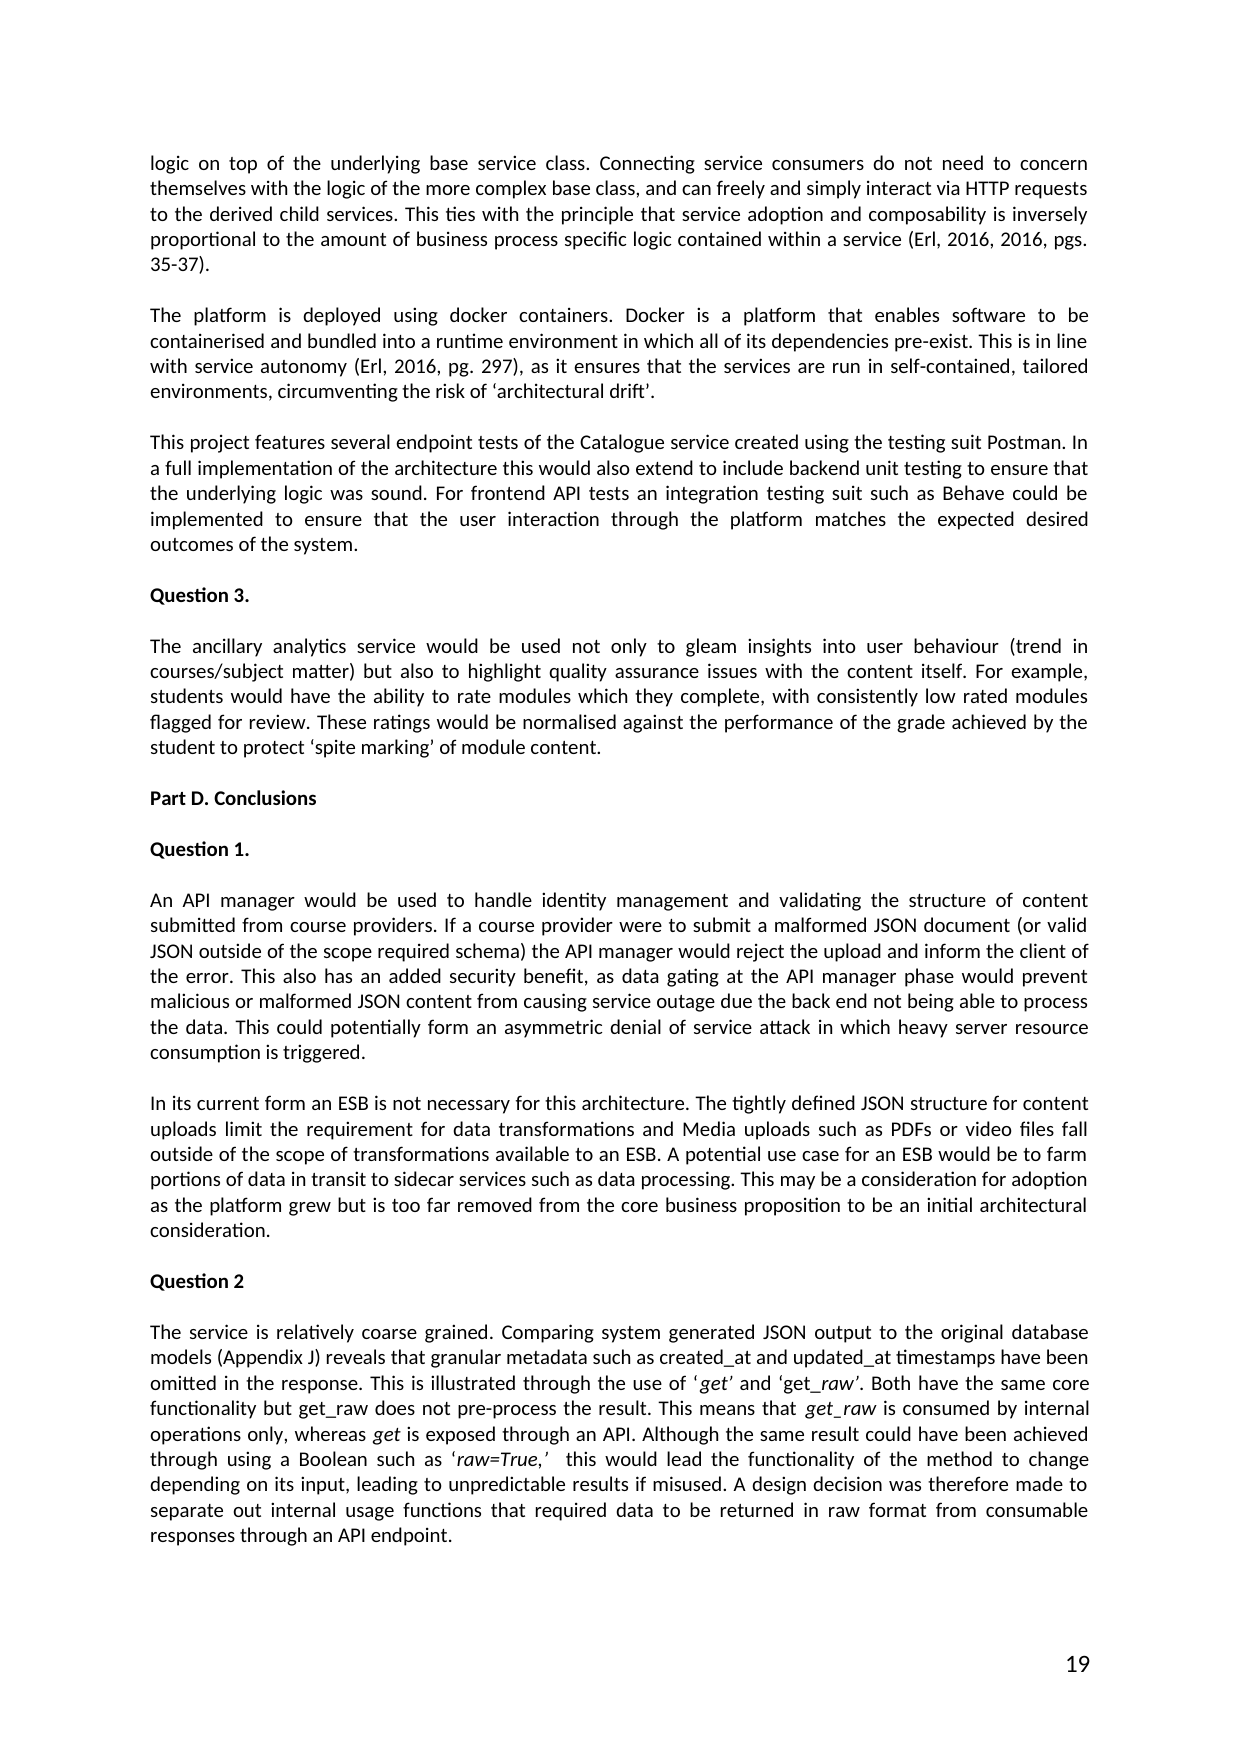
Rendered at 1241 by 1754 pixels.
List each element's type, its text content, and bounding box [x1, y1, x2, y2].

text Question 3. [150, 582, 1090, 607]
text In its current form an ESB is not necessary for this architecture. The tightly defined JSON structure for content uploads limit the requirement for data transformations and Media uploads such as PDFs or video files fall outside of the scope of transformations available to an ESB. A potential use case for an ESB would be to farm portions of data in transit to sidecar services such as data processing. This may be a consideration for adoption as the platform grew but is too far removed from the core business proposition to be an initial architectural consideration. [150, 1090, 1090, 1243]
text Question 2 [150, 1268, 1090, 1294]
text The ancillary analytics service would be used not only to gleam insights into user behaviour (trend in courses/subject matter) but also to highlight quality assurance issues with the content itself. For example, students would have the ability to rate modules which they complete, with consistently low rated modules flagged for review. These ratings would be normalised against the performance of the grade achieved by the student to protect ‘spite marking’ of module content. [150, 633, 1090, 760]
text Question 1. [150, 836, 1090, 862]
text Part D. Conclusions [150, 785, 1090, 811]
text An API manager would be used to handle identity management and validating the structure of content submitted from course providers. If a course provider were to submit a malformed JSON document (or valid JSON outside of the scope required schema) the API manager would reject the upload and inform the client of the error. This also has an added security benefit, as data gating at the API manager phase would prevent malicious or malformed JSON content from causing service outage due the back end not being able to process the data. This could potentially form an asymmetric denial of service attack in which heavy server resource consumption is triggered. [150, 887, 1090, 1065]
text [150, 150, 1090, 277]
text This project features several endpoint tests of the Catalogue service created using the testing suit Postman. In a full implementation of the architecture this would also extend to include backend unit testing to ensure that the underlying logic was sound. For frontend API tests an integration testing suit such as Behave could be implemented to ensure that the user interaction through the platform matches the expected desired outcomes of the system. [150, 429, 1090, 557]
text The service is relatively coarse grained. Comparing system generated JSON output to the original database models (Appendix J) reveals that granular metadata such as created_at and updated_at timestamps have been omitted in the response. This is illustrated through the use of ‘get’ and ‘get_raw’. Both have the same core functionality but get_raw does not pre-process the result. This means that get_raw is consumed by internal operations only, whereas get is exposed through an API. Although the same result could have been achieved through using a Boolean such as ‘raw=True,’ this would lead the functionality of the method to change depending on its input, leading to unpredictable results if misused. A design decision was therefore made to separate out internal usage functions that required data to be returned in raw format from consumable responses through an API endpoint. [150, 1319, 1090, 1548]
text The platform is deployed using docker containers. Docker is a platform that enables software to be containerised and bundled into a runtime environment in which all of its dependencies pre-exist. This is in line with service autonomy (Erl, 2016, pg. 297), as it ensures that the services are run in self-contained, tailored environments, circumventing the risk of ‘architectural drift’. [150, 302, 1090, 404]
